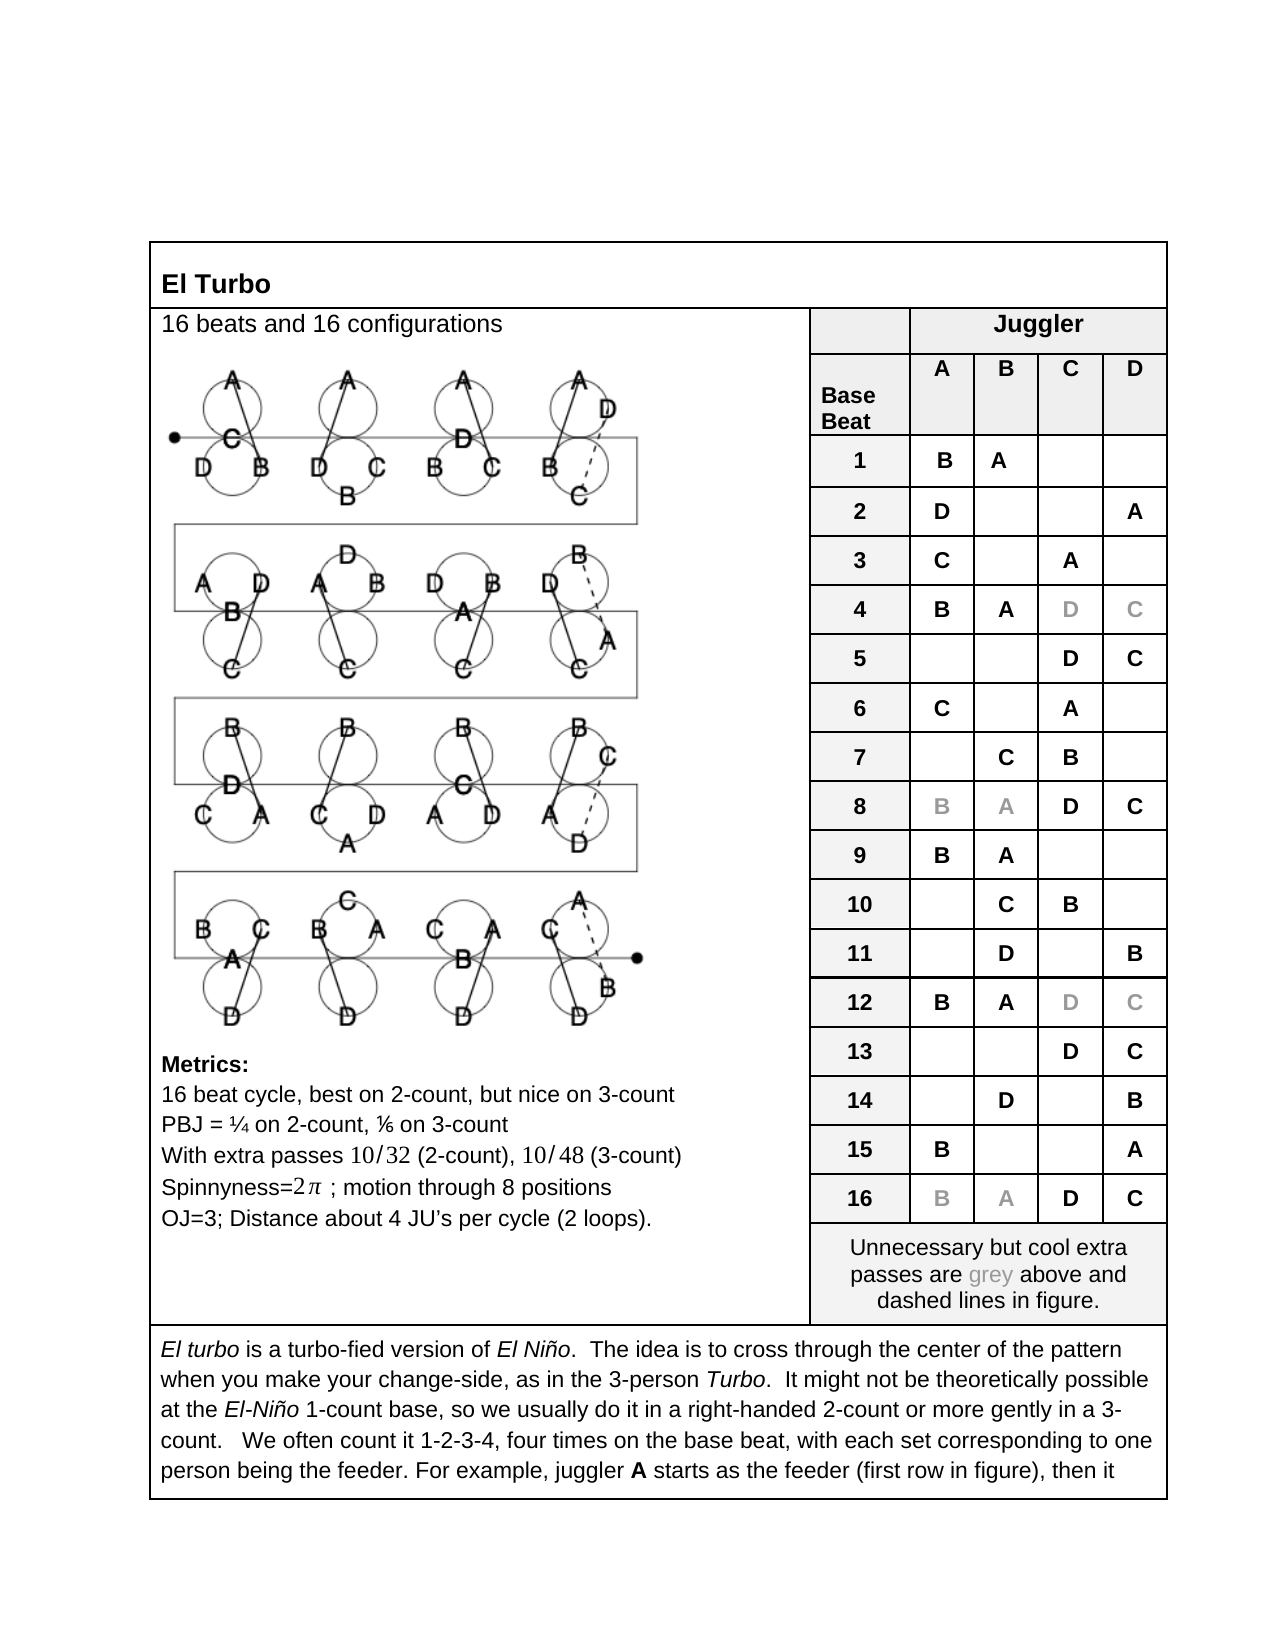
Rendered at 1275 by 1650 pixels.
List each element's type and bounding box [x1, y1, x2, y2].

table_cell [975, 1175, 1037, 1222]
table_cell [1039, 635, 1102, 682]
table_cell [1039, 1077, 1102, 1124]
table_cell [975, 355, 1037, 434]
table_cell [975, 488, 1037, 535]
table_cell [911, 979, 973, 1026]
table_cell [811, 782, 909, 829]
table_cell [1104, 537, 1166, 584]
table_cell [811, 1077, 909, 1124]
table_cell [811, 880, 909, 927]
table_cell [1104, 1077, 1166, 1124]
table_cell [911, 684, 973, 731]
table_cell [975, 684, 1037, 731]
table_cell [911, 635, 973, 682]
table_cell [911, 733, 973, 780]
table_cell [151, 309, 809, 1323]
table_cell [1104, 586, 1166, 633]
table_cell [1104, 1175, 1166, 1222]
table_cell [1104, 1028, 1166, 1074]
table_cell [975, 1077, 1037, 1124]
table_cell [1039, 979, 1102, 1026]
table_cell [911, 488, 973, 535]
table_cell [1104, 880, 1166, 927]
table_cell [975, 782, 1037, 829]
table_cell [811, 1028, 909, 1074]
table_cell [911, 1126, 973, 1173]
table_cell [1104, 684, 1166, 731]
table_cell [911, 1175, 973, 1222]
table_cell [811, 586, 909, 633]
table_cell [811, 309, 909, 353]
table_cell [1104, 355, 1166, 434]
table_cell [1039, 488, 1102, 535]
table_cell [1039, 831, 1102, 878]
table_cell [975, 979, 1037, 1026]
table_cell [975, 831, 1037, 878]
picture [161, 342, 649, 1048]
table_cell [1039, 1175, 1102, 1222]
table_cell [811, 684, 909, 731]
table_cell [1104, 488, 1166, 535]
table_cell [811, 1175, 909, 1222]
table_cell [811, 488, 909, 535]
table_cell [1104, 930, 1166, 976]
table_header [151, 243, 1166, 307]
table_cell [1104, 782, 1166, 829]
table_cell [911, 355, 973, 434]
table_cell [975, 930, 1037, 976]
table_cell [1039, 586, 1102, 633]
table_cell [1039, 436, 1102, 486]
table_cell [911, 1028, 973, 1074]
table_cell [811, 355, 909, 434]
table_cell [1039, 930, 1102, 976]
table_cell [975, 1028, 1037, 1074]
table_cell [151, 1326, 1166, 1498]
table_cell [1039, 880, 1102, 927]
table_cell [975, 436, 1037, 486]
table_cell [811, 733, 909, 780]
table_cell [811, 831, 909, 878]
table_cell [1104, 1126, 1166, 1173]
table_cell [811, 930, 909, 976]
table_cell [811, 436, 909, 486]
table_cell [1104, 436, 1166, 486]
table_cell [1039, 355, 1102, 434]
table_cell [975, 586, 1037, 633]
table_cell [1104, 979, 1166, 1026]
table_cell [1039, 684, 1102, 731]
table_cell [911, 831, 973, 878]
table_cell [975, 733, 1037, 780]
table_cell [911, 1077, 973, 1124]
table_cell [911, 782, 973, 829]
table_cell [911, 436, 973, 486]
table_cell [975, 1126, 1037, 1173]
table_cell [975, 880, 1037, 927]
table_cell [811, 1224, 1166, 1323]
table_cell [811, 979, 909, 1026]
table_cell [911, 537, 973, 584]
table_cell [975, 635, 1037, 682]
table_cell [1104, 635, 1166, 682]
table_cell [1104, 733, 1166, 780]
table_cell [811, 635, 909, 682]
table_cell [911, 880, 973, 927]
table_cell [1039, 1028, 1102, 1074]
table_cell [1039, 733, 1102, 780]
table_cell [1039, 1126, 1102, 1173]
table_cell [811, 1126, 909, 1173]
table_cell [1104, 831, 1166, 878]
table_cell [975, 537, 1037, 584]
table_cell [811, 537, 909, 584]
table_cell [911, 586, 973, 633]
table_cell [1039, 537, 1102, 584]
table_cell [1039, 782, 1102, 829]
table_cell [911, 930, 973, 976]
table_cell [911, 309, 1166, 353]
